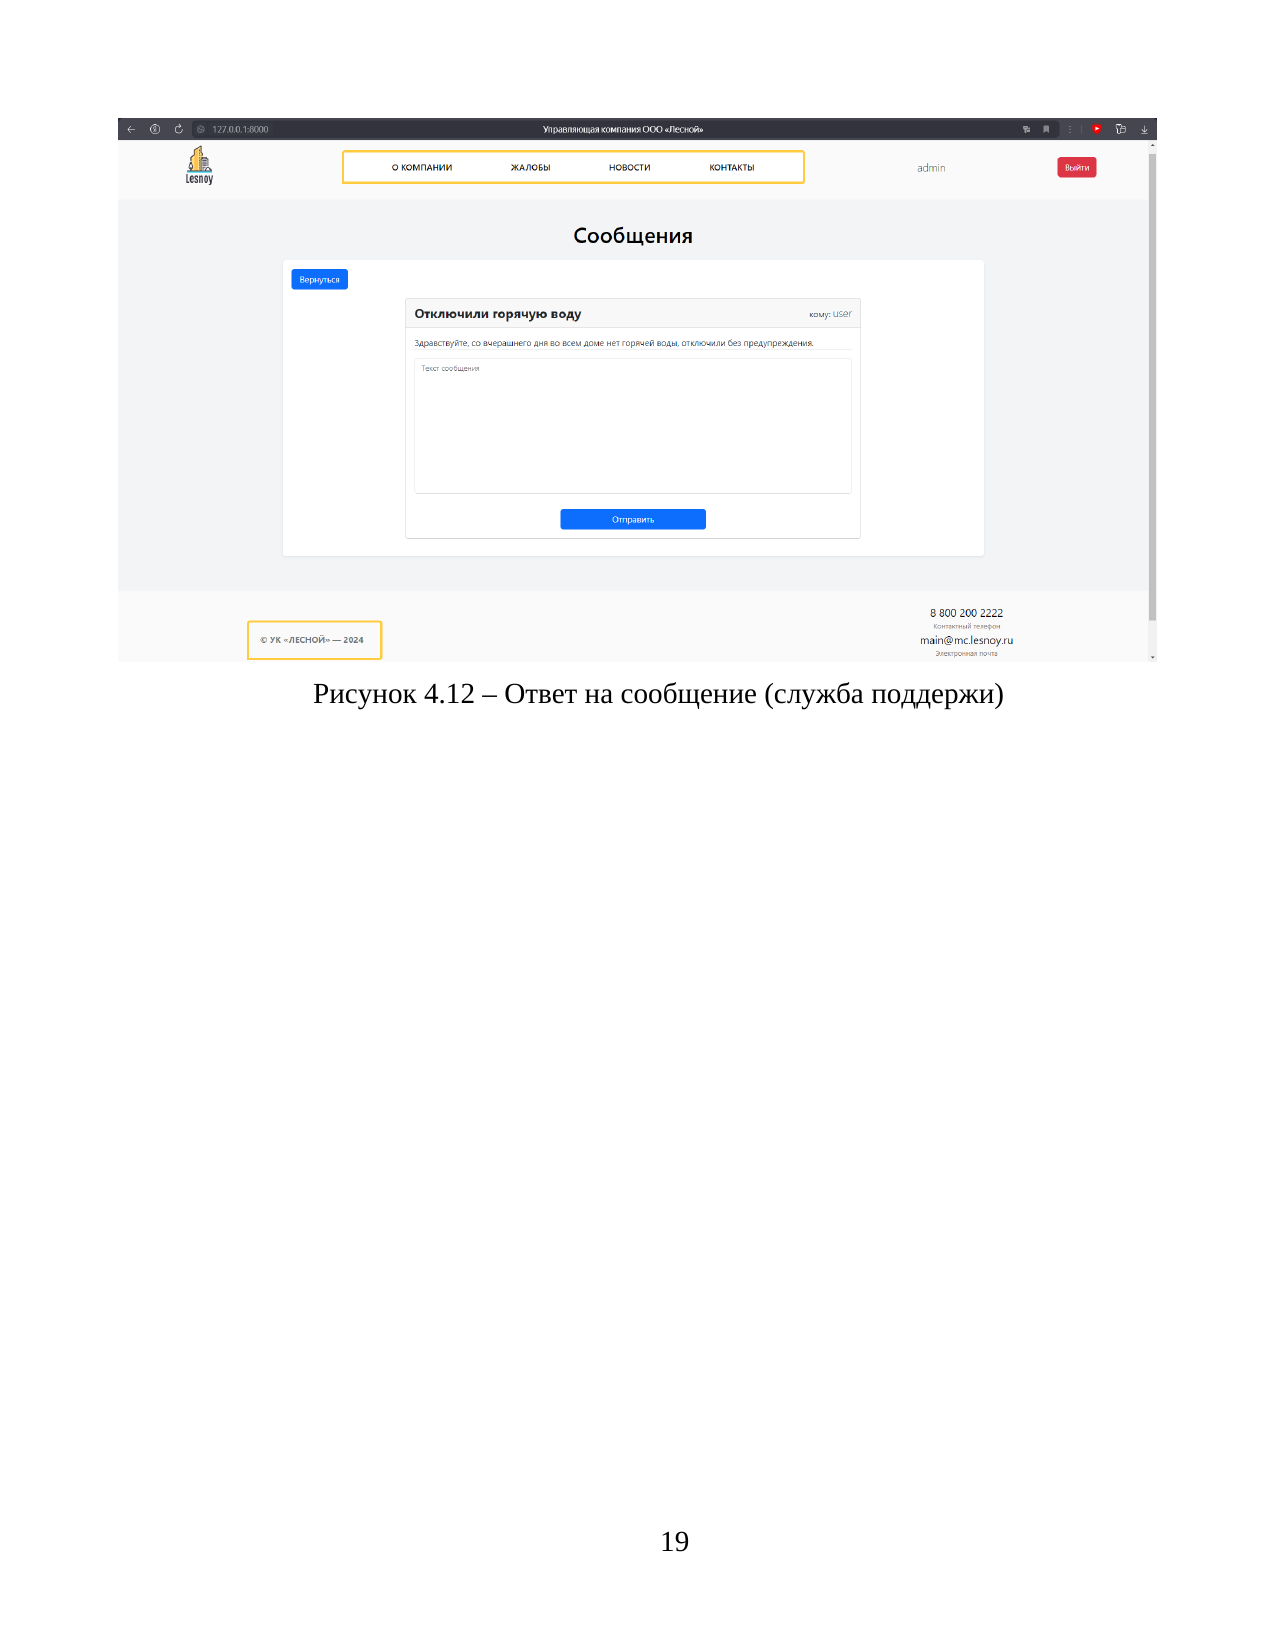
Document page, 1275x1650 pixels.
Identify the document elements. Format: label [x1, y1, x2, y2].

picture [118, 118, 1157, 662]
